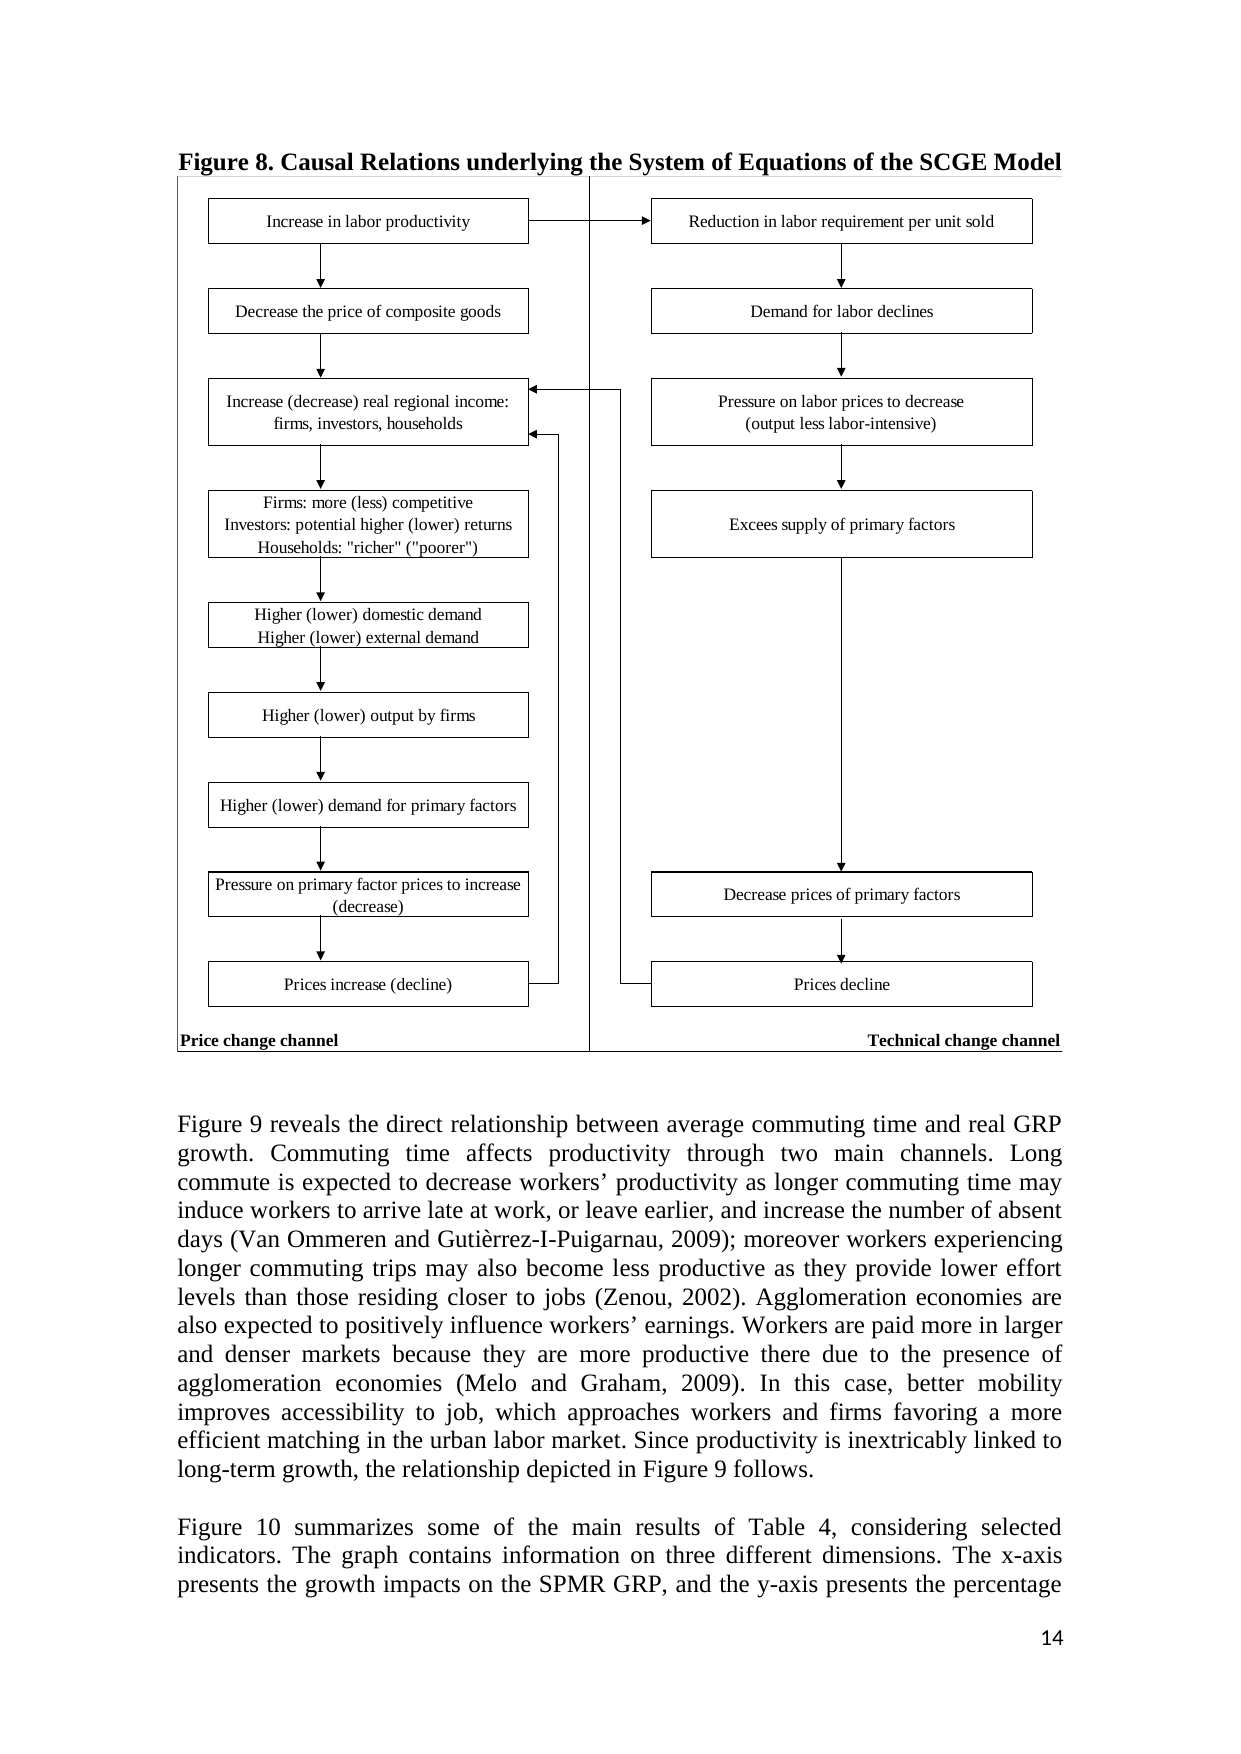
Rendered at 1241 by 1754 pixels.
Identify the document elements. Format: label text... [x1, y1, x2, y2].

text Figure 9 reveals the direct relationship between average commuting time and real GRP growth. Commuting time affects productivity through two main channels. Long commute is expected to decrease workers’ productivity as longer commuting time may induce workers to arrive late at work, or leave earlier, and increase the number of absent days (Van Ommeren and Gutièrrez-I-Puigarnau, 2009); moreover workers experiencing longer commuting trips may also become less productive as they provide lower effort levels than those residing closer to jobs (Zenou, 2002). Agglomeration economies are also expected to positively influence workers’ earnings. Workers are paid more in larger and denser markets because they are more productive there due to the presence of agglomeration economies (Melo and Graham, 2009). In this case, better mobility improves accessibility to job, which approaches workers and firms favoring a more efficient matching in the urban labor market. Since productivity is inextricably linked to long-term growth, the relationship depicted in Figure 9 follows. [177, 1109, 1063, 1483]
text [177, 1512, 1063, 1598]
text Figure 8. Causal Relations underlying the System of Equations of the SCGE Model [177, 147, 1063, 176]
